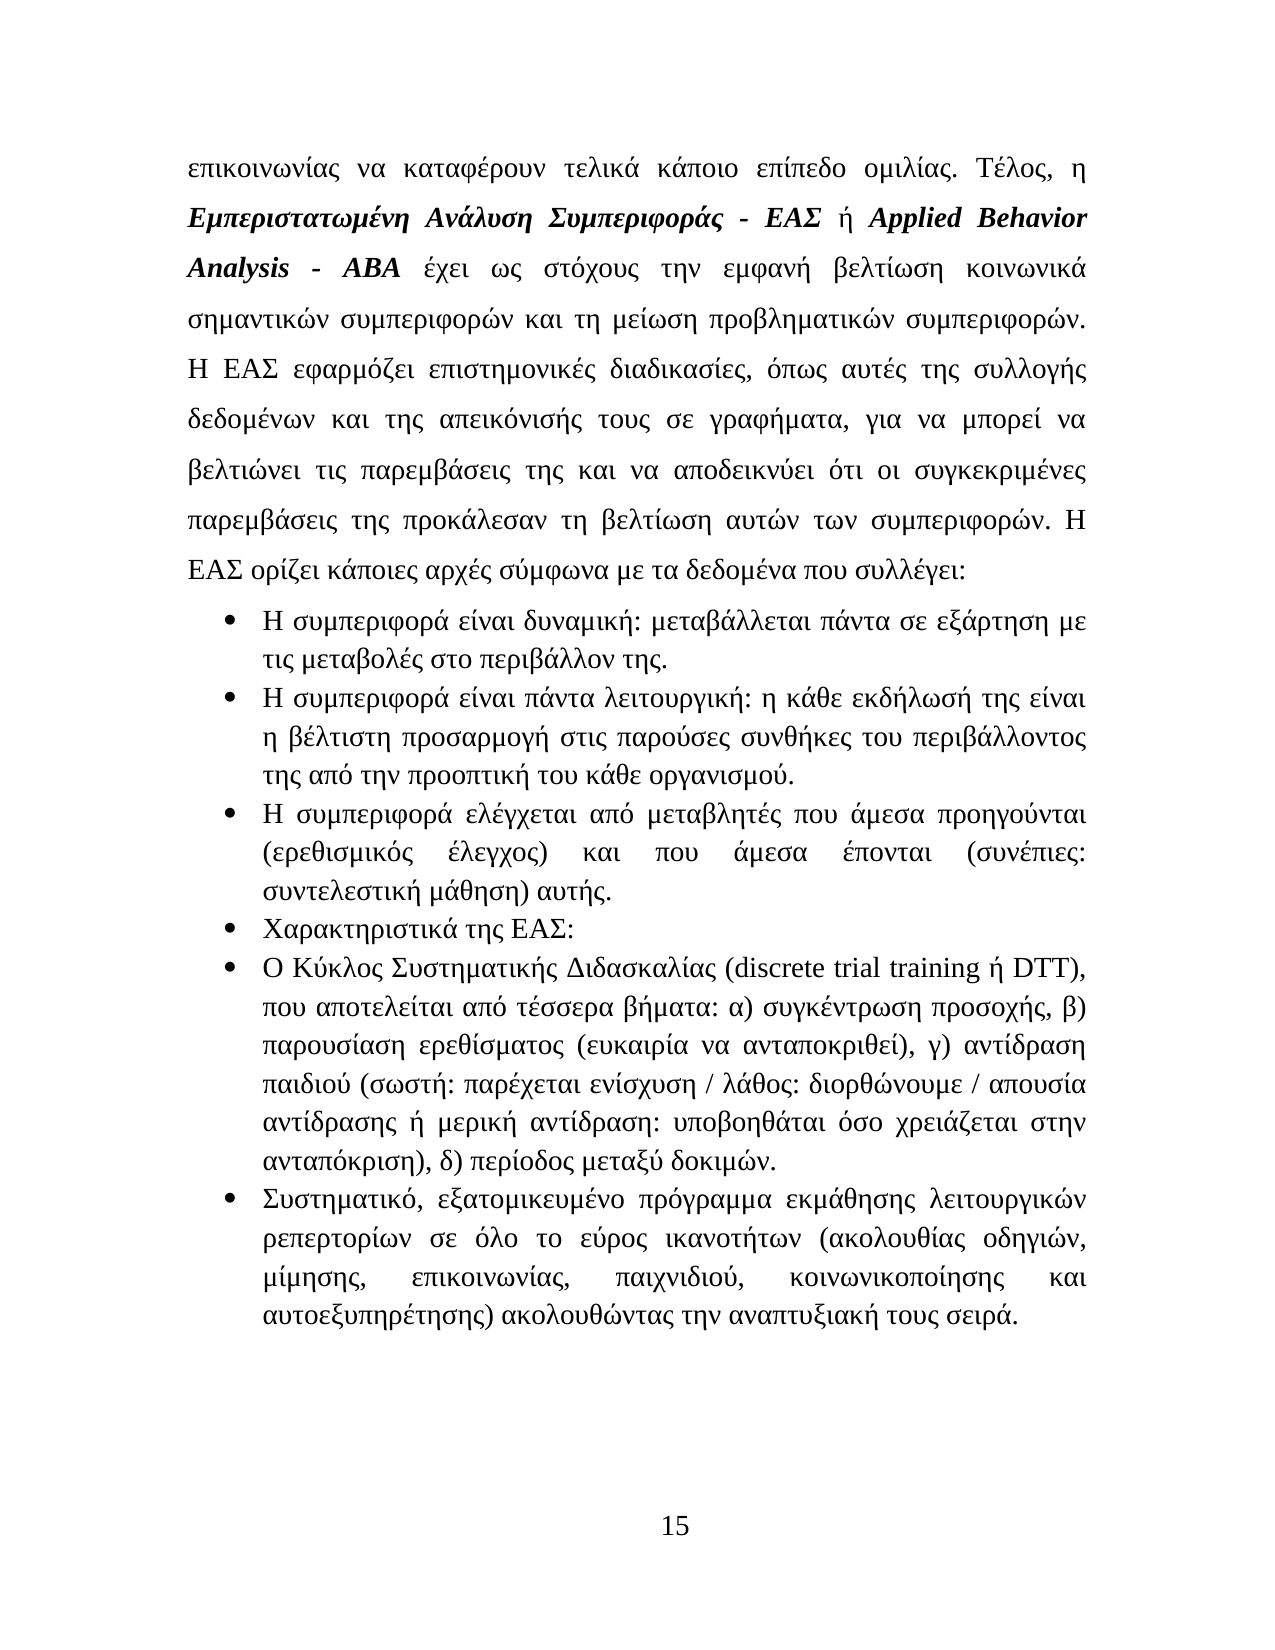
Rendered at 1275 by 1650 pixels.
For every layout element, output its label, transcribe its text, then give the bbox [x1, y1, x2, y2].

text Ο Κύκλος Συστηματικής Διδασκαλίας (discrete trial training ή DTT), που αποτελείται από τέσσερα βήματα: α) συγκέντρωση προσοχής, β) παρουσίαση ερεθίσματος (ευκαιρία να ανταποκριθεί), γ) αντίδραση παιδιού (σωστή: παρέχεται ενίσχυση / λάθος: διορθώνουμε / απουσία αντίδρασης ή μερική αντίδραση: υποβοηθάται όσο χρειάζεται στην ανταπόκριση), δ) περίοδος μεταξύ δοκιμών. [225, 950, 1087, 1176]
text Χαρακτηριστικά της ΕΑΣ: [225, 911, 1087, 945]
text Η συμπεριφορά είναι πάντα λειτουργική: η κάθε εκδήλωσή της είναι η βέλτιστη προσαρμογή στις παρούσες συνθήκες του περιβάλλοντος της από την προοπτική του κάθε οργανισμού. [225, 680, 1087, 791]
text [187, 150, 1087, 586]
text Η συμπεριφορά ελέγχεται από μεταβλητές που άμεσα προηγούνται (ερεθισμικός έλεγχος) και που άμεσα έπονται (συνέπιες: συντελεστική μάθηση) αυτής. [225, 796, 1087, 906]
text Συστηματικό, εξατομικευμένο πρόγραμμα εκμάθησης λειτουργικών ρεπερτορίων σε όλο το εύρος ικανοτήτων (ακολουθίας οδηγιών, μίμησης, επικοινωνίας, παιχνιδιού, κοινωνικοποίησης και αυτοεξυπηρέτησης) ακολουθώντας την αναπτυξιακή τους σειρά. [225, 1181, 1087, 1331]
text Η συμπεριφορά είναι δυναμική: μεταβάλλεται πάντα σε εξάρτηση με τις μεταβολές στο περιβάλλον της. [225, 603, 1087, 675]
